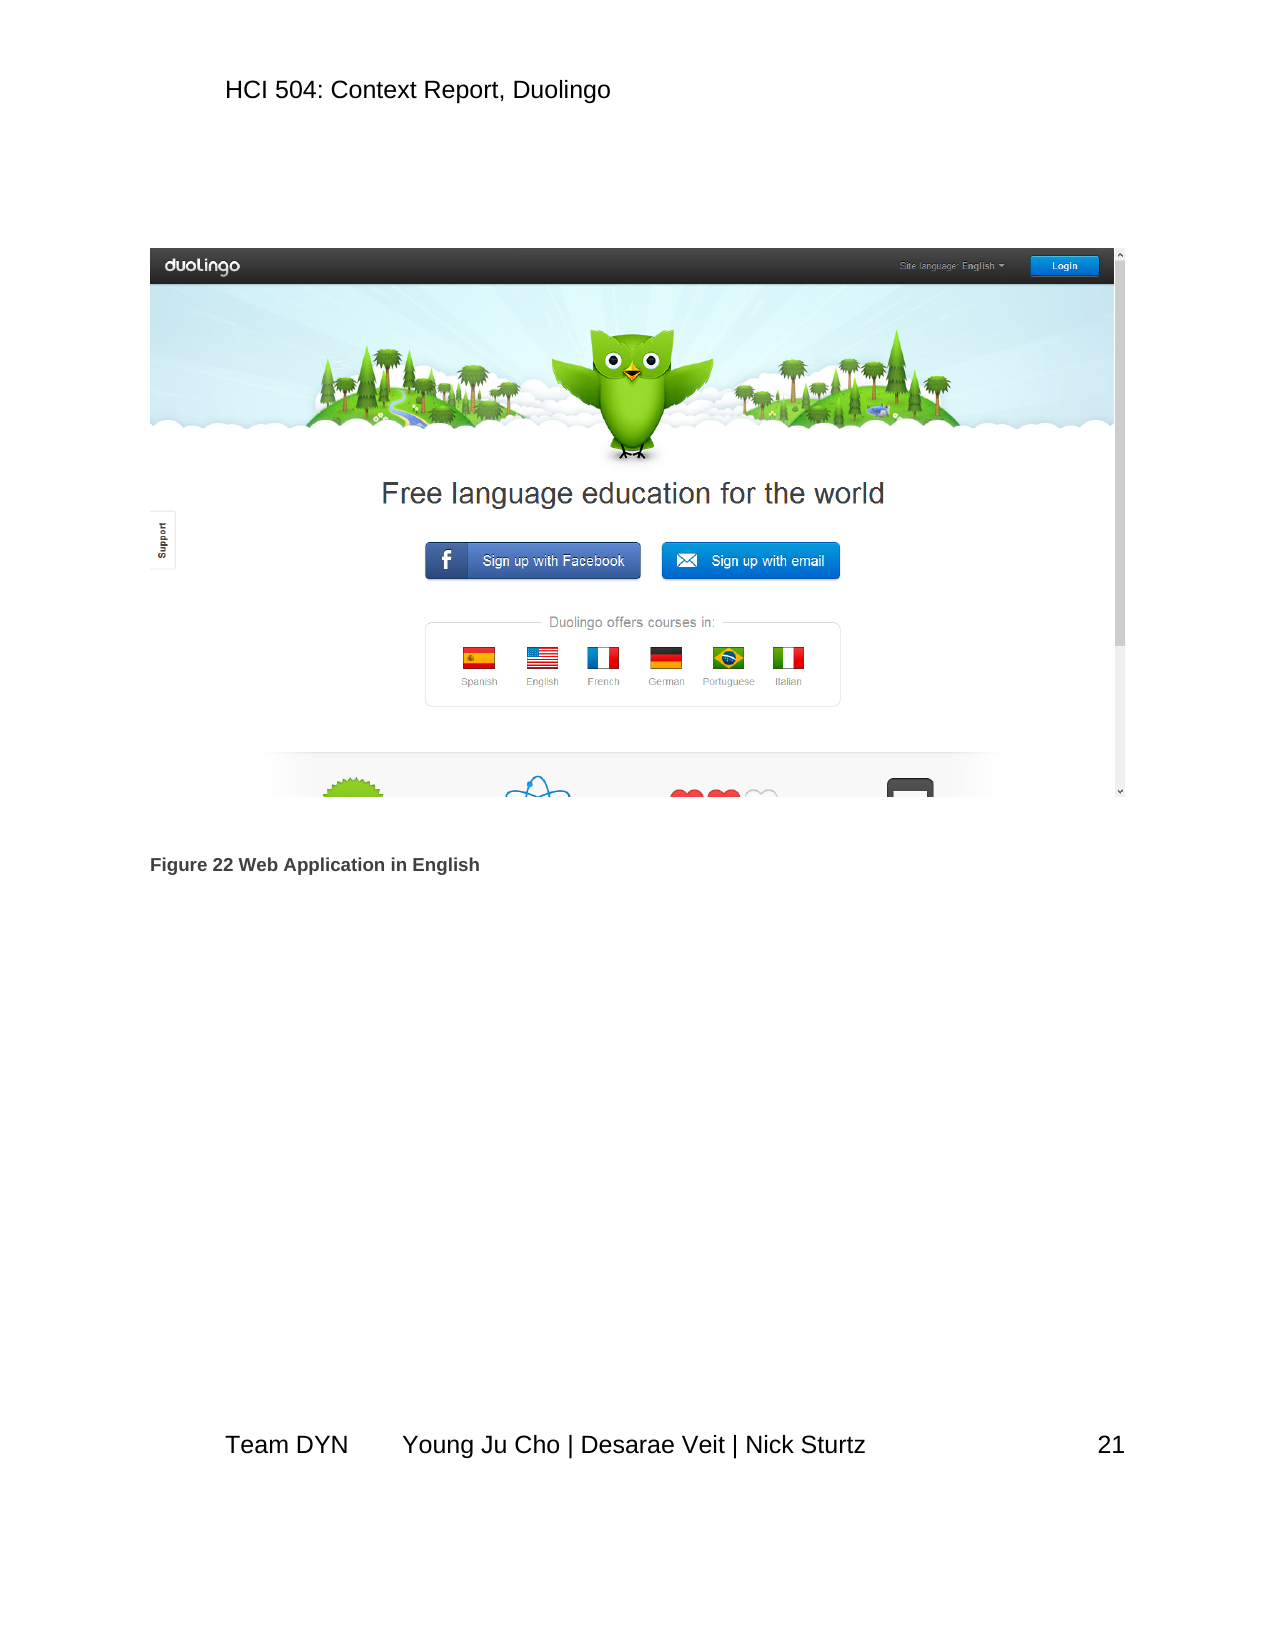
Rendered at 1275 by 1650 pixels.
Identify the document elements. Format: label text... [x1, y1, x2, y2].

picture [150, 248, 1125, 797]
